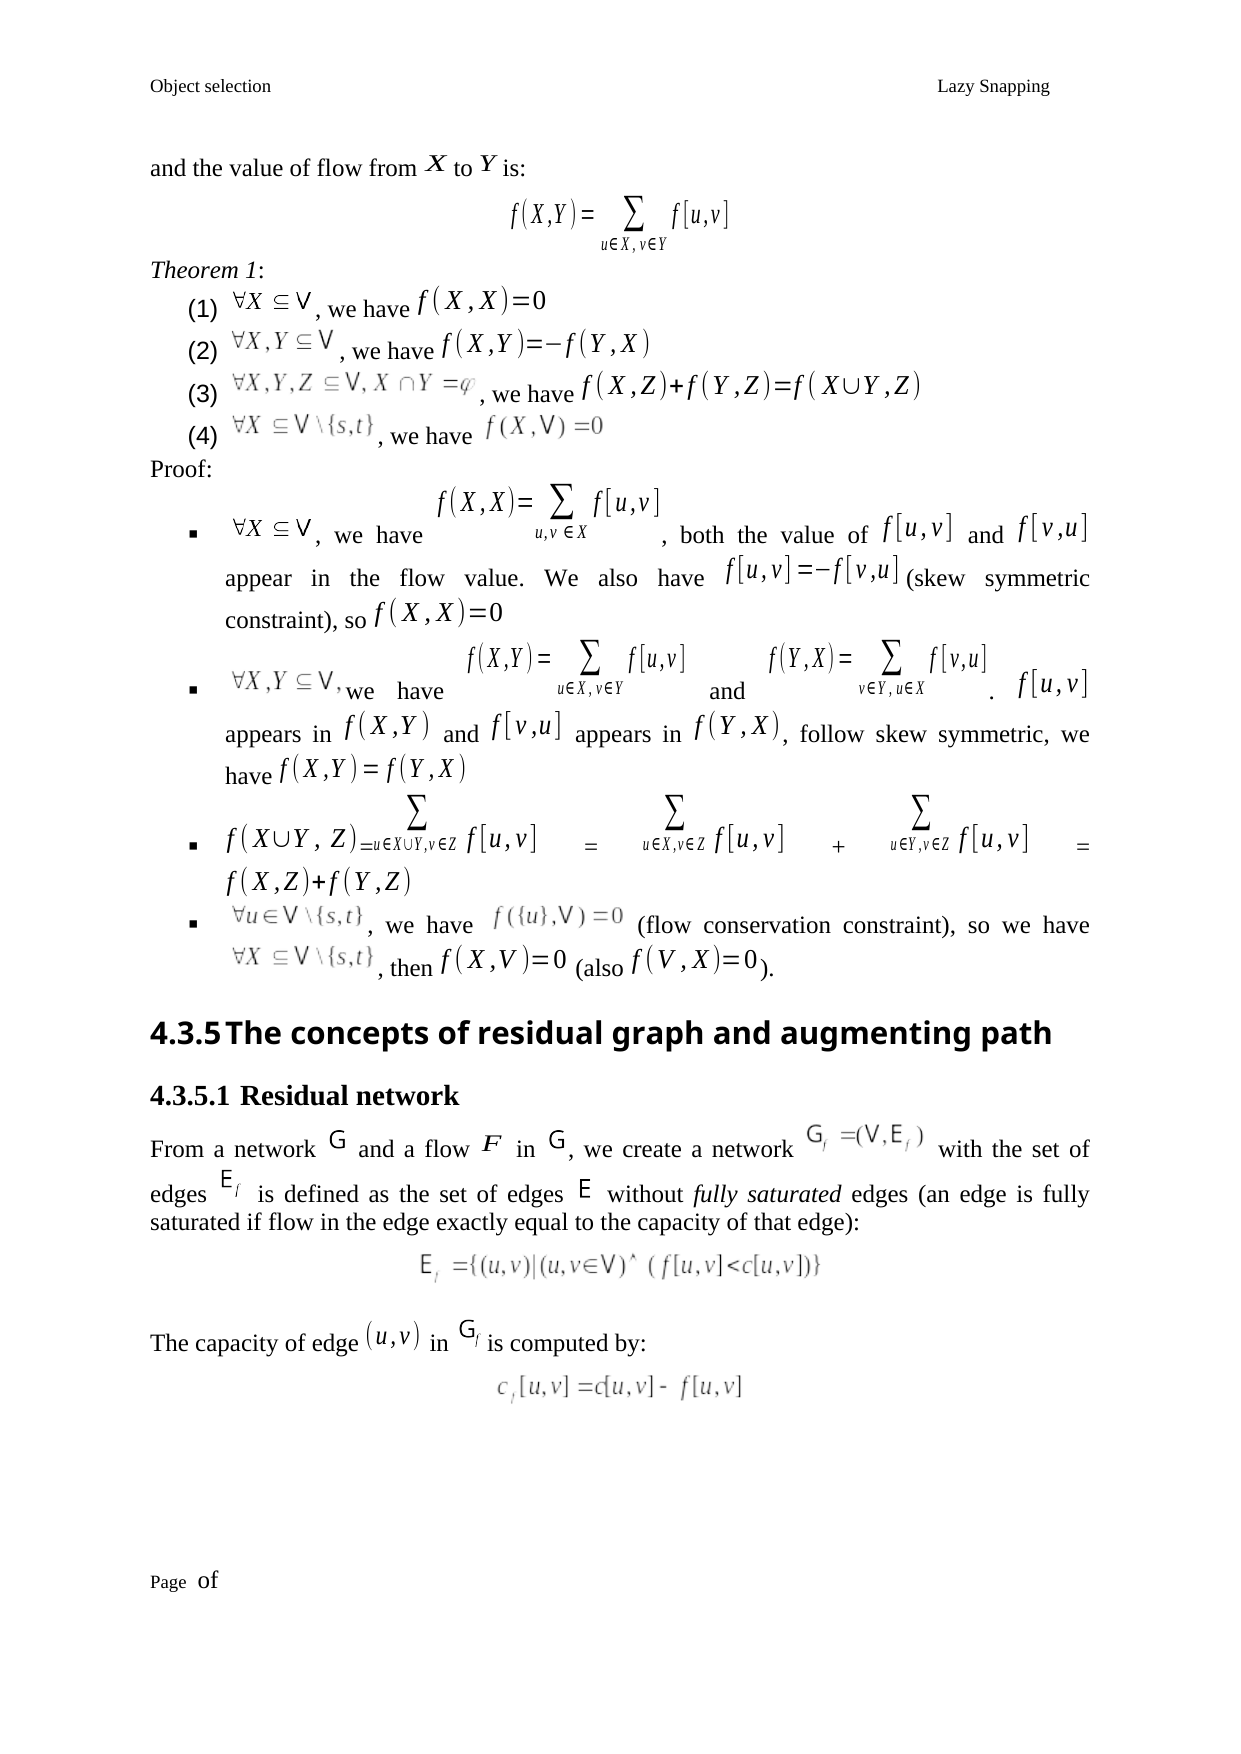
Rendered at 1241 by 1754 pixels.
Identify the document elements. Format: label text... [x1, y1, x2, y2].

text Theorem 1: [150, 255, 1090, 284]
list , we have [187, 284, 1090, 322]
text From a network and a flow in , we create a network with the set of edges is defined as the set of edges without fully saturated edges (an edge is fully saturated if flow in the edge exactly equal to the capacity of that edge): [150, 1118, 1090, 1236]
list , we have , both the value of and appear in the flow value. We also have (skew symmetric constraint), so [187, 483, 1090, 634]
list we have and . appears in and appears in , follow skew symmetric, we have [187, 638, 1090, 790]
subtitle The concepts of residual graph and augmenting path [150, 1011, 1090, 1053]
list , we have (flow conservation constraint), so we have, then (also ). [187, 901, 1090, 981]
text and the value of flow from to is: [150, 150, 1090, 182]
text The capacity of edge in is computed by: [150, 1313, 1090, 1357]
subtitle Residual network [150, 1078, 1090, 1112]
list , we have [187, 327, 1090, 365]
text Proof: [150, 454, 1090, 483]
list , we have [187, 369, 1090, 407]
list = = + = [187, 794, 1090, 897]
list , we have [187, 412, 1090, 450]
